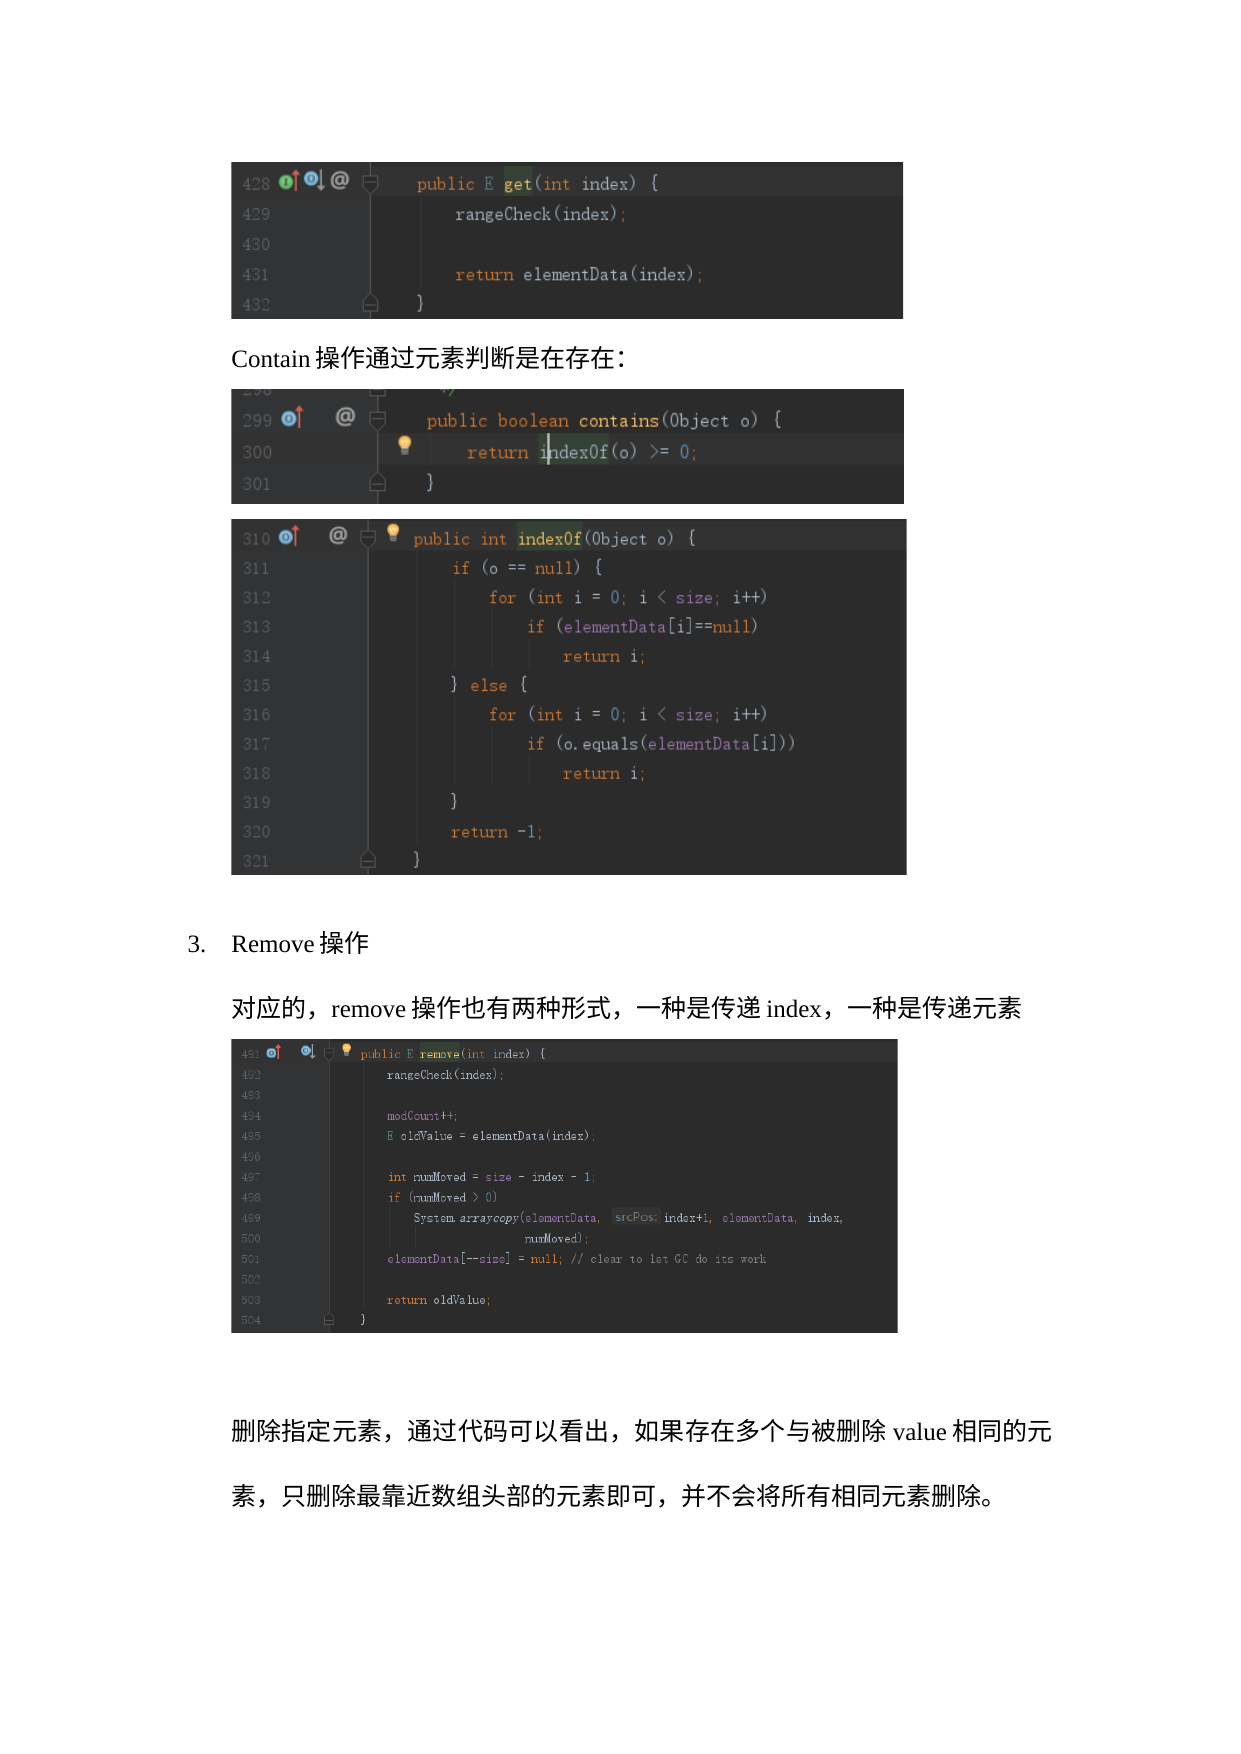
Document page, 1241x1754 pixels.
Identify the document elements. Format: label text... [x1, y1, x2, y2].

list Remove操作 [187, 909, 1053, 974]
picture [231, 389, 904, 504]
list 删除指定元素，通过代码可以看出，如果存在多个与被删除value相同的元素，只删除最靠近数组头部的元素即可，并不会将所有相同元素删除。 [231, 1397, 1053, 1527]
list Contain操作通过元素判断是在存在： [231, 324, 1053, 389]
picture [231, 162, 904, 319]
picture [231, 1039, 898, 1333]
list 对应的，remove操作也有两种形式，一种是传递index，一种是传递元素 [231, 974, 1053, 1039]
picture [231, 519, 907, 875]
